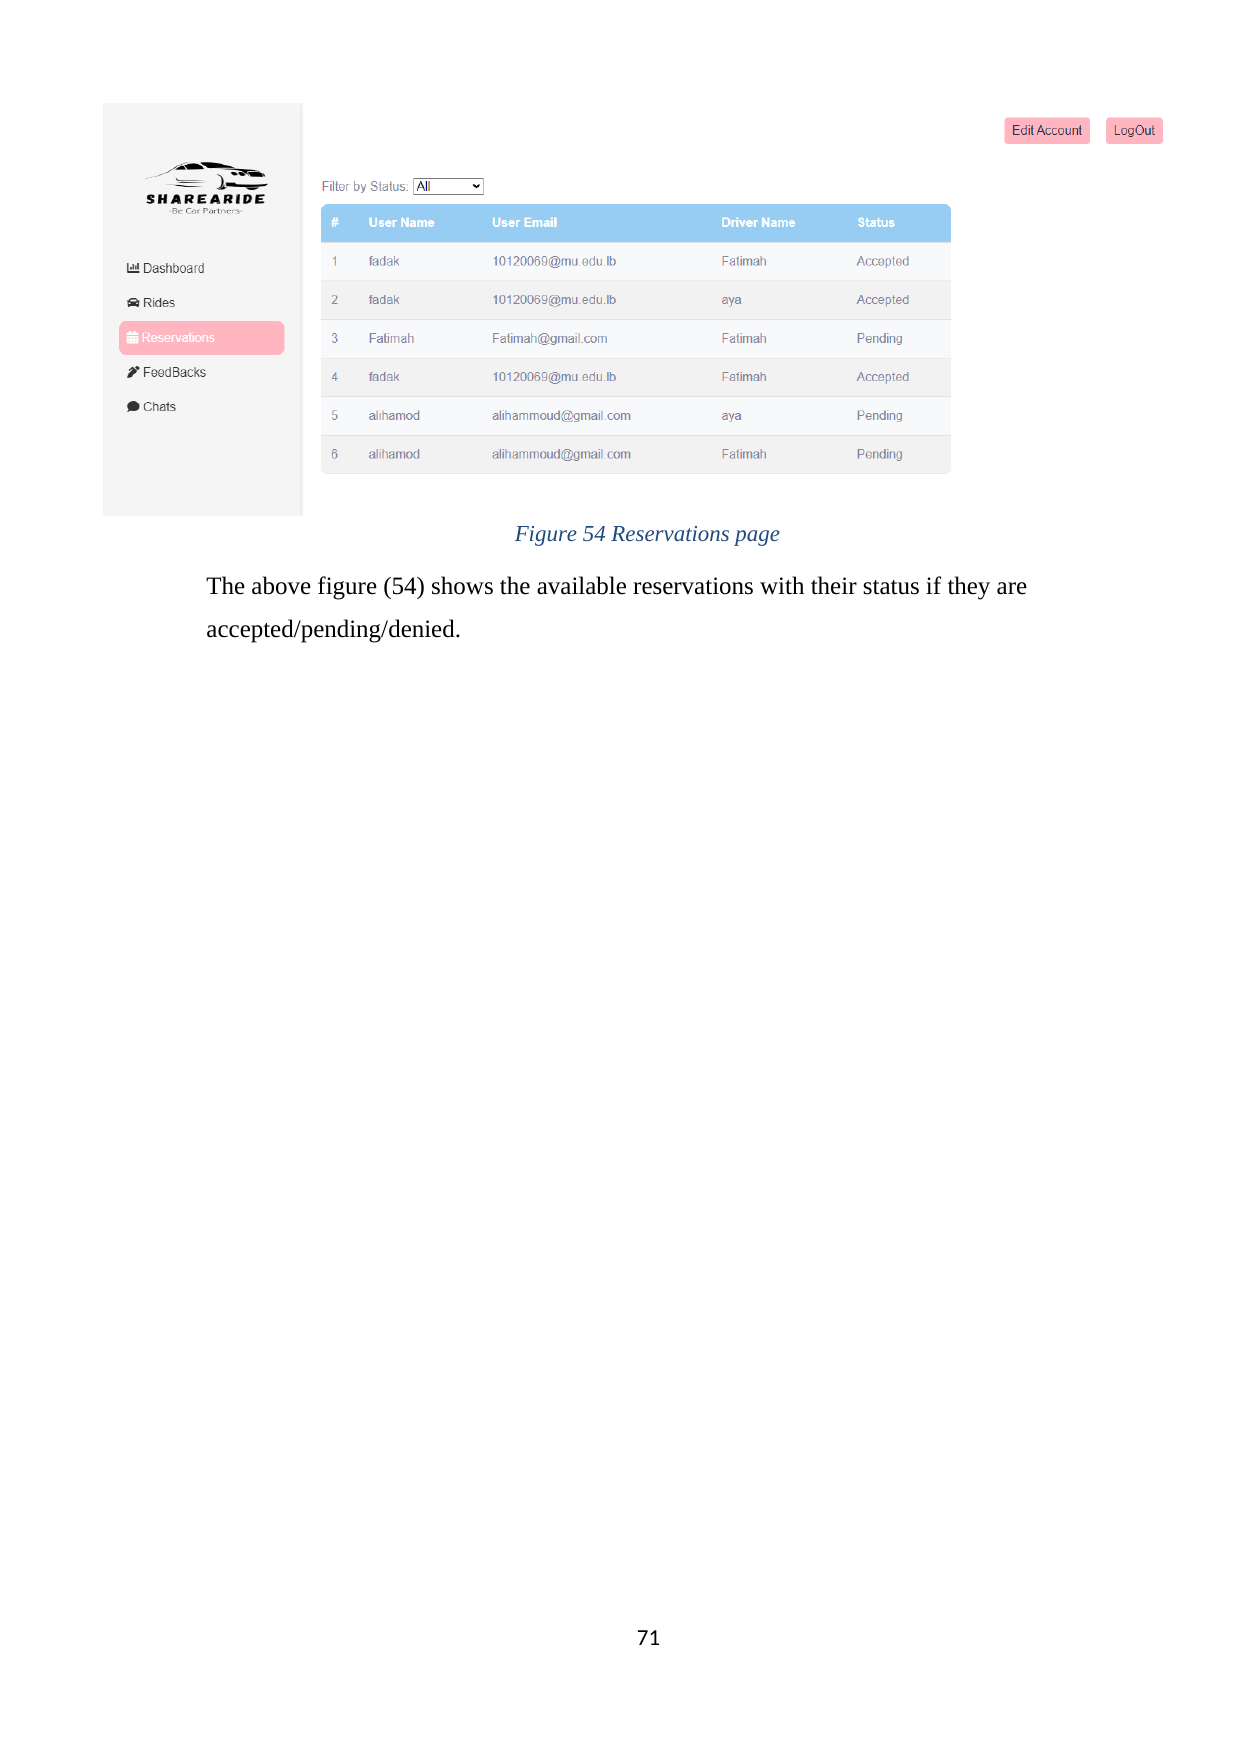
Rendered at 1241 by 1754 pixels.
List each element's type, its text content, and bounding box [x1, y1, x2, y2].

text Figure 54 Reservations page [206, 520, 1090, 546]
text The above figure (54) shows the available reservations with their status if they are accepted/pending/denied. [206, 571, 1090, 643]
picture [103, 103, 1178, 516]
